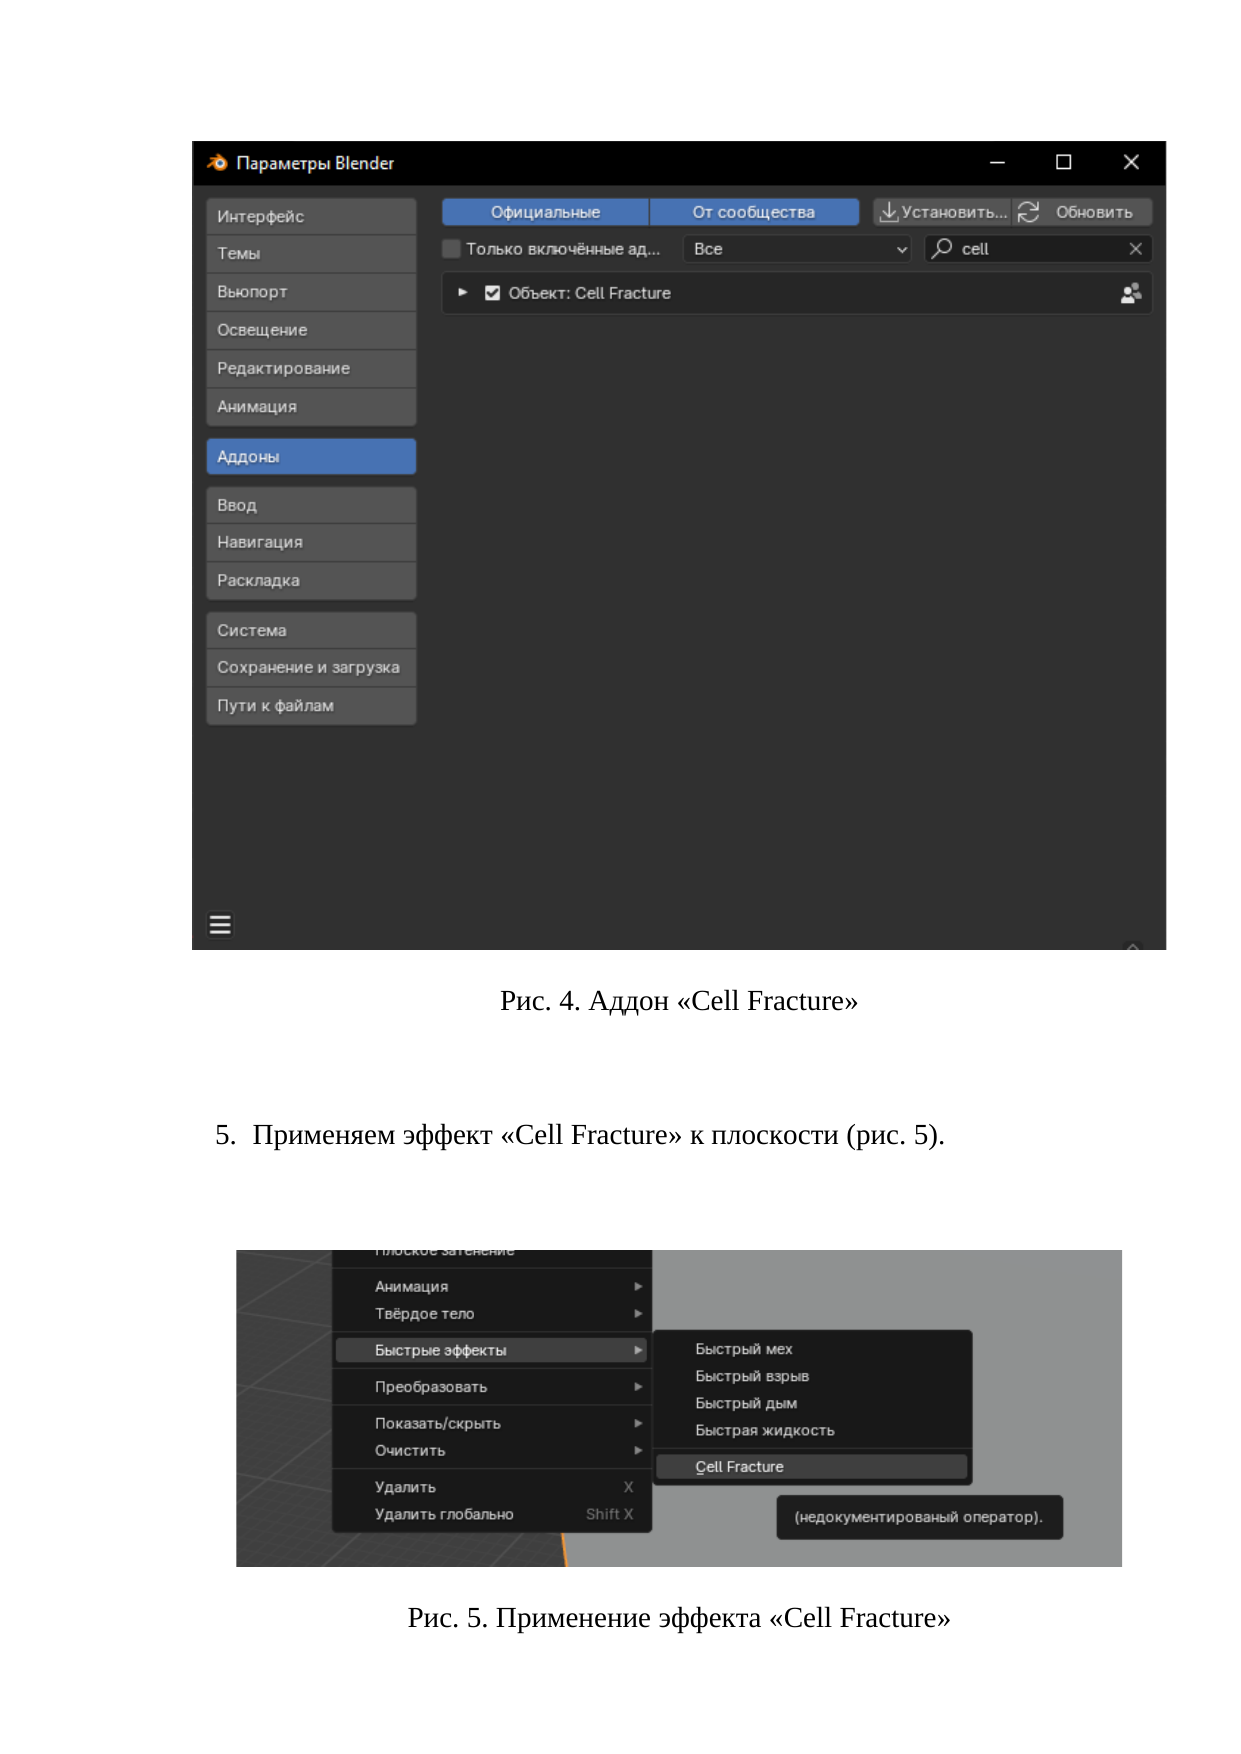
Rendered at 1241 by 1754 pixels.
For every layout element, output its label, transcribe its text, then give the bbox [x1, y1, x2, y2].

text Рис. 5. Применение эффекта «Cell Fracture» [177, 1600, 1181, 1634]
picture [236, 1250, 1123, 1567]
text Рис. 4. Аддон «Cell Fracture» [177, 983, 1181, 1016]
picture [192, 141, 1167, 950]
list Применяем эффект «Cell Fracture» к плоскости (рис. 5). [215, 1117, 1181, 1150]
